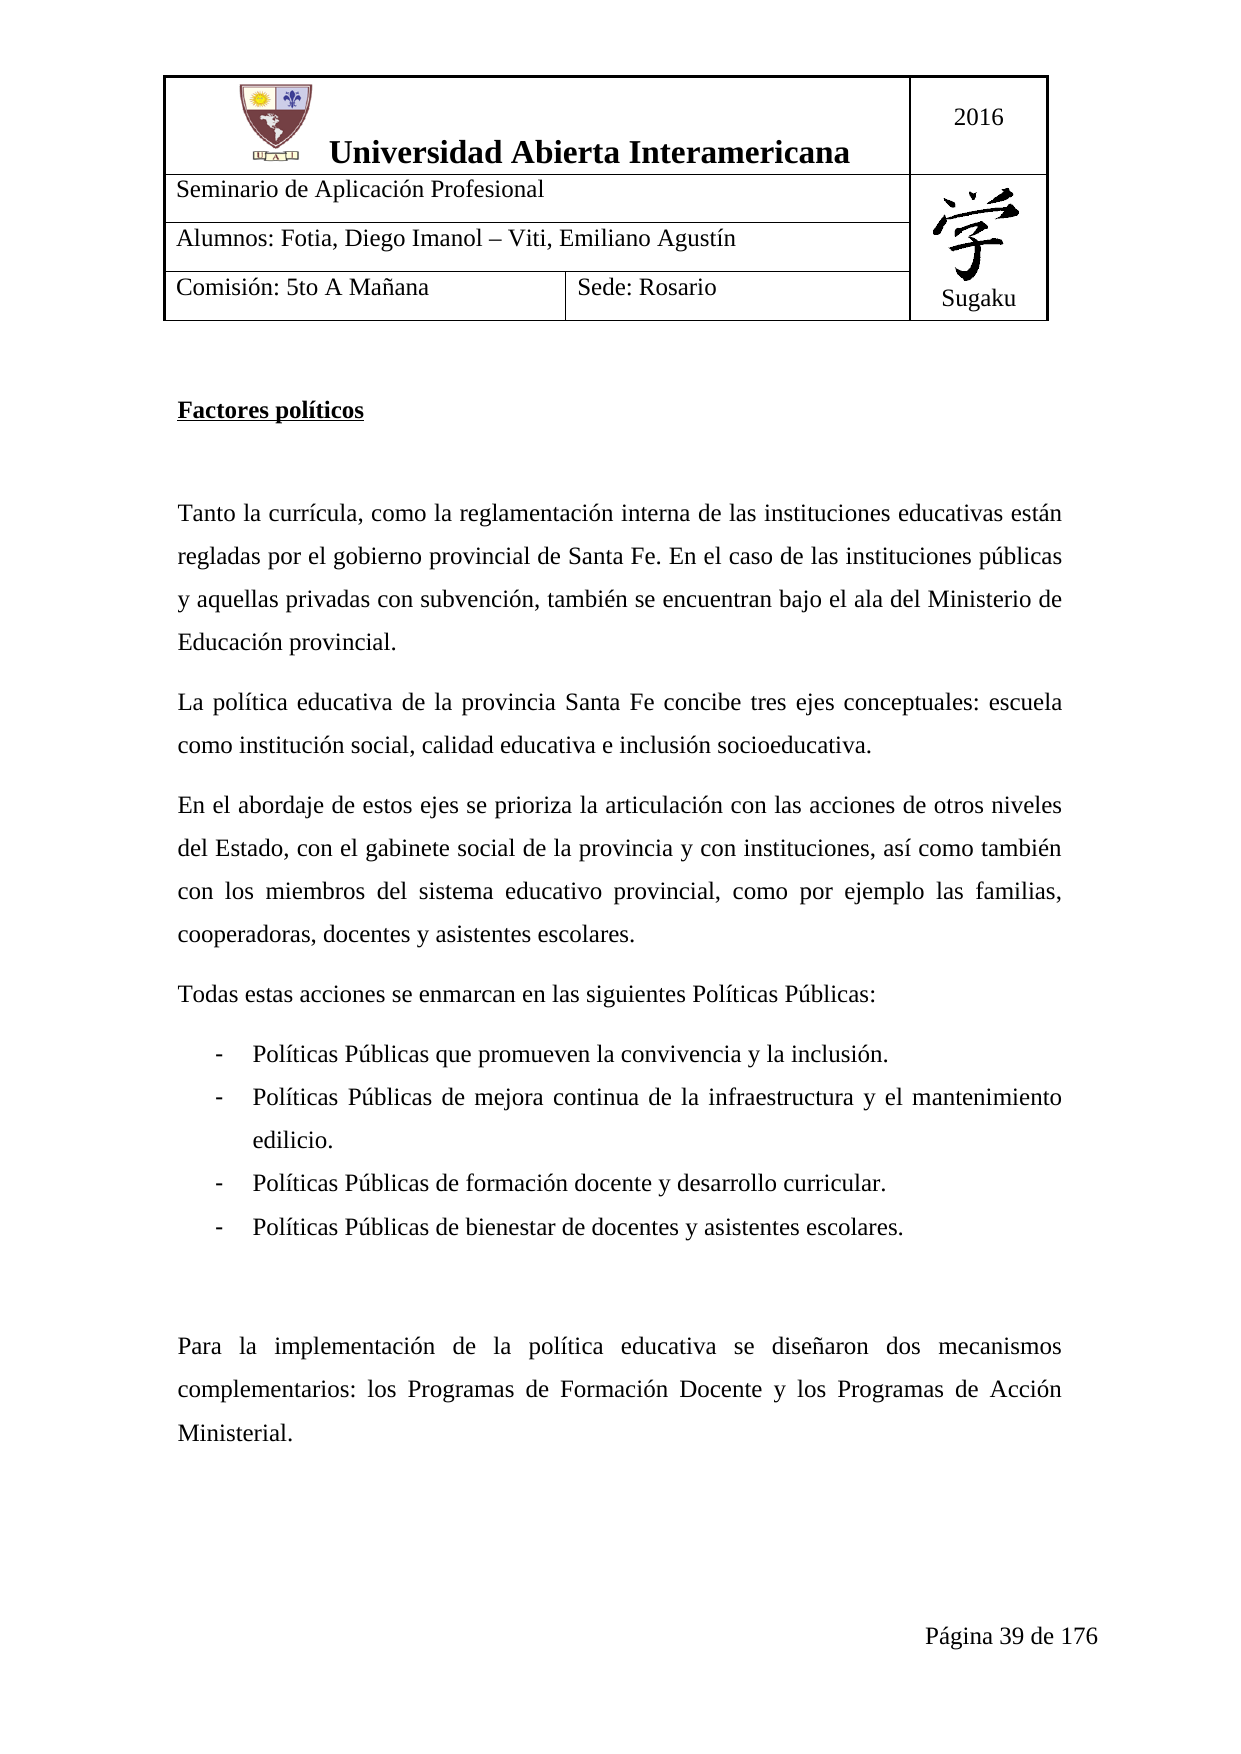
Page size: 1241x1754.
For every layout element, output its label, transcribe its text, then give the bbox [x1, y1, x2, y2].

text En el abordaje de estos ejes se prioriza la articulación con las acciones de otros niveles del Estado, con el gabinete social de la provincia y con instituciones, así como también con los miembros del sistema educativo provincial, como por ejemplo las familias, cooperadoras, docentes y asistentes escolares. [177, 790, 1063, 948]
list Políticas Públicas de mejora continua de la infraestructura y el mantenimiento edilicio. [215, 1082, 1063, 1154]
list Políticas Públicas de bienestar de docentes y asistentes escolares. [215, 1212, 1063, 1241]
list Políticas Públicas de formación docente y desarrollo curricular. [215, 1168, 1063, 1197]
picture [223, 78, 329, 164]
list Políticas Públicas que promueven la convivencia y la inclusión. [215, 1039, 1063, 1068]
text La política educativa de la provincia Santa Fe concibe tres ejes conceptuales: escuela como institución social, calidad educativa e inclusión socioeducativa. [177, 687, 1063, 759]
subtitle Factores políticos [177, 395, 1063, 424]
text Para la implementación de la política educativa se diseñaron dos mecanismos complementarios: los Programas de Formación Docente y los Programas de Acción Ministerial. [177, 1331, 1063, 1446]
text Tanto la currícula, como la reglamentación interna de las instituciones educativas están regladas por el gobierno provincial de Santa Fe. En el caso de las instituciones públicas y aquellas privadas con subvención, también se encuentran bajo el ala del Ministerio de Educación provincial. [177, 498, 1063, 656]
text Todas estas acciones se enmarcan en las siguientes Políticas Públicas: [177, 979, 1063, 1008]
picture [927, 181, 1030, 284]
